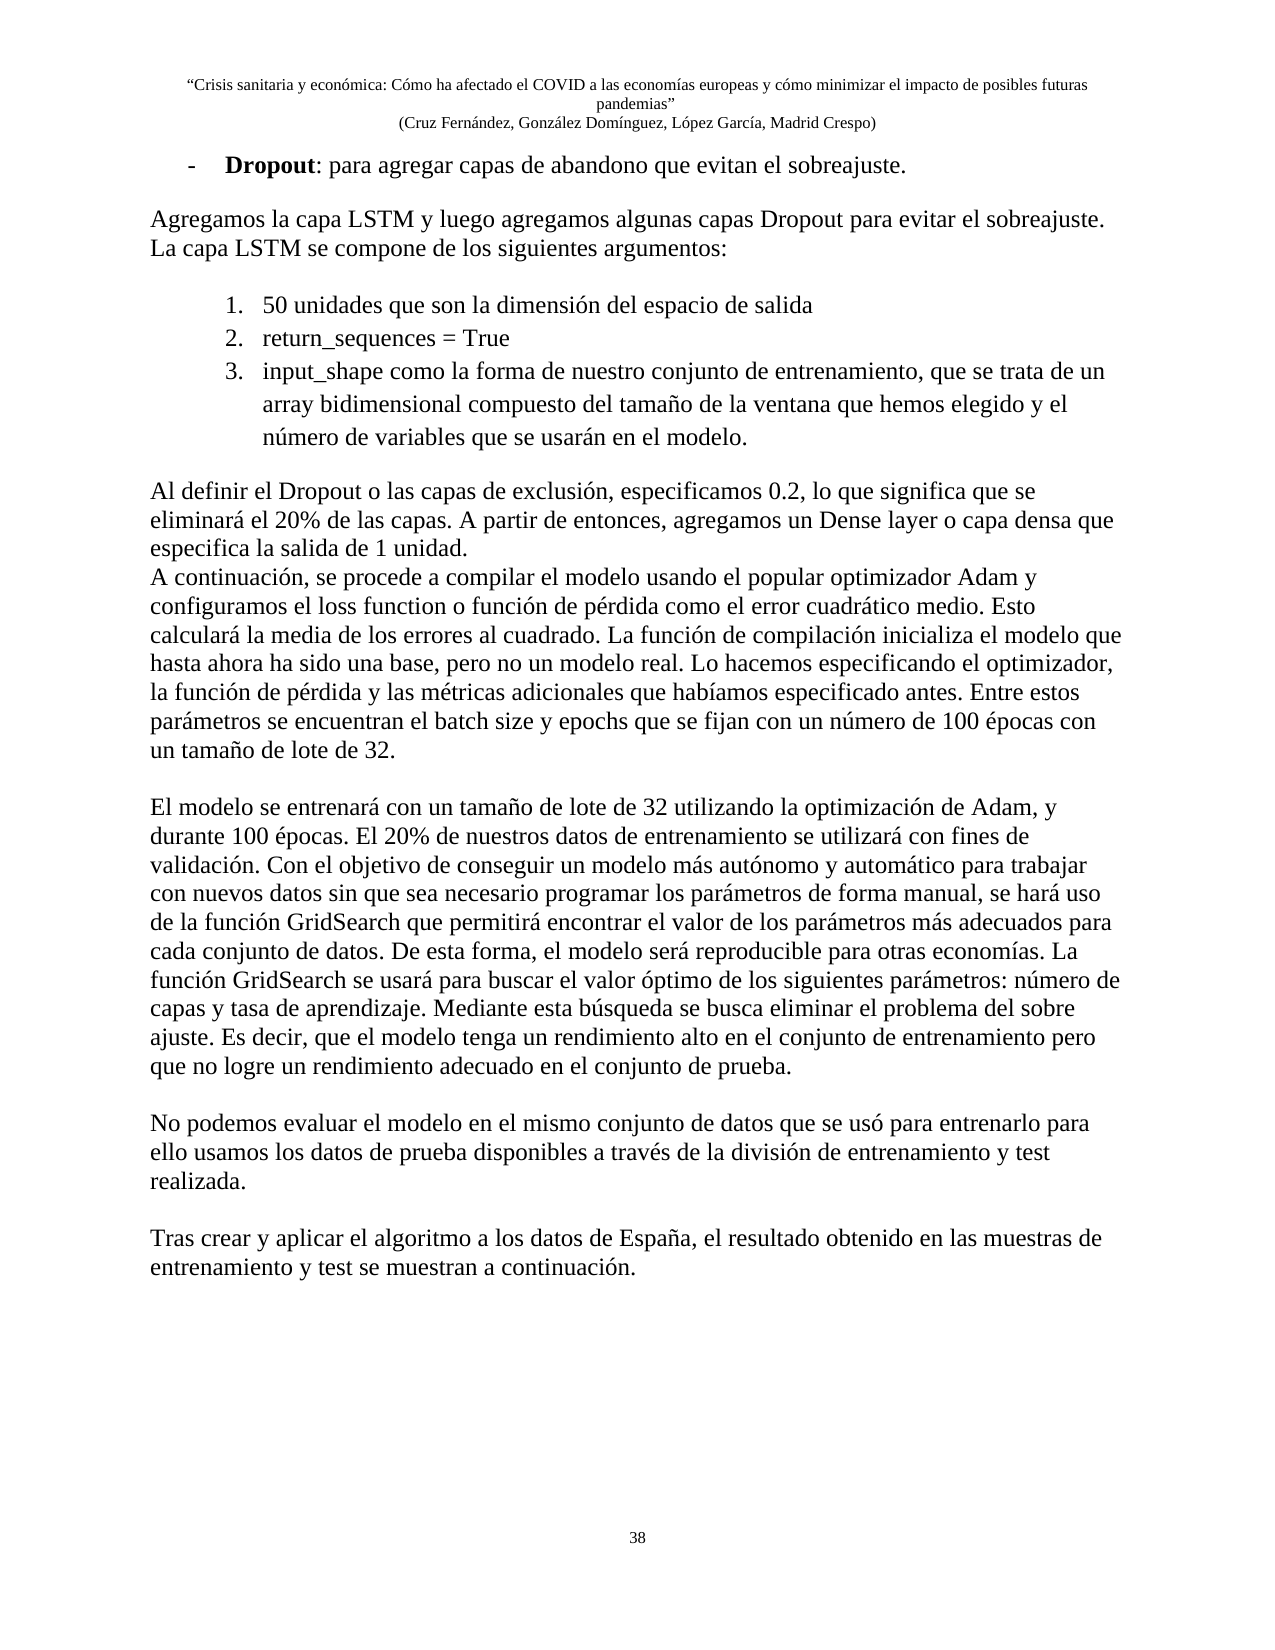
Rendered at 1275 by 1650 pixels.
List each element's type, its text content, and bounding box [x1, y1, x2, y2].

text Al definir el Dropout o las capas de exclusión, especificamos 0.2, lo que significa que se eliminará el 20% de las capas. A partir de entonces, agregamos un Dense layer o capa densa que especifica la salida de 1 unidad. [150, 476, 1125, 562]
list Dropout: para agregar capas de abandono que evitan el sobreajuste. [187, 150, 1125, 179]
text Agregamos la capa LSTM y luego agregamos algunas capas Dropout para evitar el sobreajuste. La capa LSTM se compone de los siguientes argumentos: [150, 204, 1125, 261]
list input_shape como la forma de nuestro conjunto de entrenamiento, que se trata de un array bidimensional compuesto del tamaño de la ventana que hemos elegido y el número de variables que se usarán en el modelo. [225, 356, 1125, 451]
list 50 unidades que son la dimensión del espacio de salida [225, 290, 1125, 319]
text Tras crear y aplicar el algoritmo a los datos de España, el resultado obtenido en las muestras de entrenamiento y test se muestran a continuación. [150, 1223, 1125, 1281]
text El modelo se entrenará con un tamaño de lote de 32 utilizando la optimización de Adam, y durante 100 épocas. El 20% de nuestros datos de entrenamiento se utilizará con fines de validación. Con el objetivo de conseguir un modelo más autónomo y automático para trabajar con nuevos datos sin que sea necesario programar los parámetros de forma manual, se hará uso de la función GridSearch que permitirá encontrar el valor de los parámetros más adecuados para cada conjunto de datos. De esta forma, el modelo será reproducible para otras economías. La función GridSearch se usará para buscar el valor óptimo de los siguientes parámetros: número de capas y tasa de aprendizaje. Mediante esta búsqueda se busca eliminar el problema del sobre ajuste. Es decir, que el modelo tenga un rendimiento alto en el conjunto de entrenamiento pero que no logre un rendimiento adecuado en el conjunto de prueba. [150, 792, 1125, 1080]
list return_sequences = True [225, 323, 1125, 352]
text A continuación, se procede a compilar el modelo usando el popular optimizador Adam y configuramos el loss function o función de pérdida como el error cuadrático medio. Esto calculará la media de los errores al cuadrado. La función de compilación inicializa el modelo que hasta ahora ha sido una base, pero no un modelo real. Lo hacemos especificando el optimizador, la función de pérdida y las métricas adicionales que habíamos especificado antes. Entre estos parámetros se encuentran el batch size y epochs que se fijan con un número de 100 épocas con un tamaño de lote de 32. [150, 562, 1125, 763]
text No podemos evaluar el modelo en el mismo conjunto de datos que se usó para entrenarlo para ello usamos los datos de prueba disponibles a través de la división de entrenamiento y test realizada. [150, 1108, 1125, 1195]
